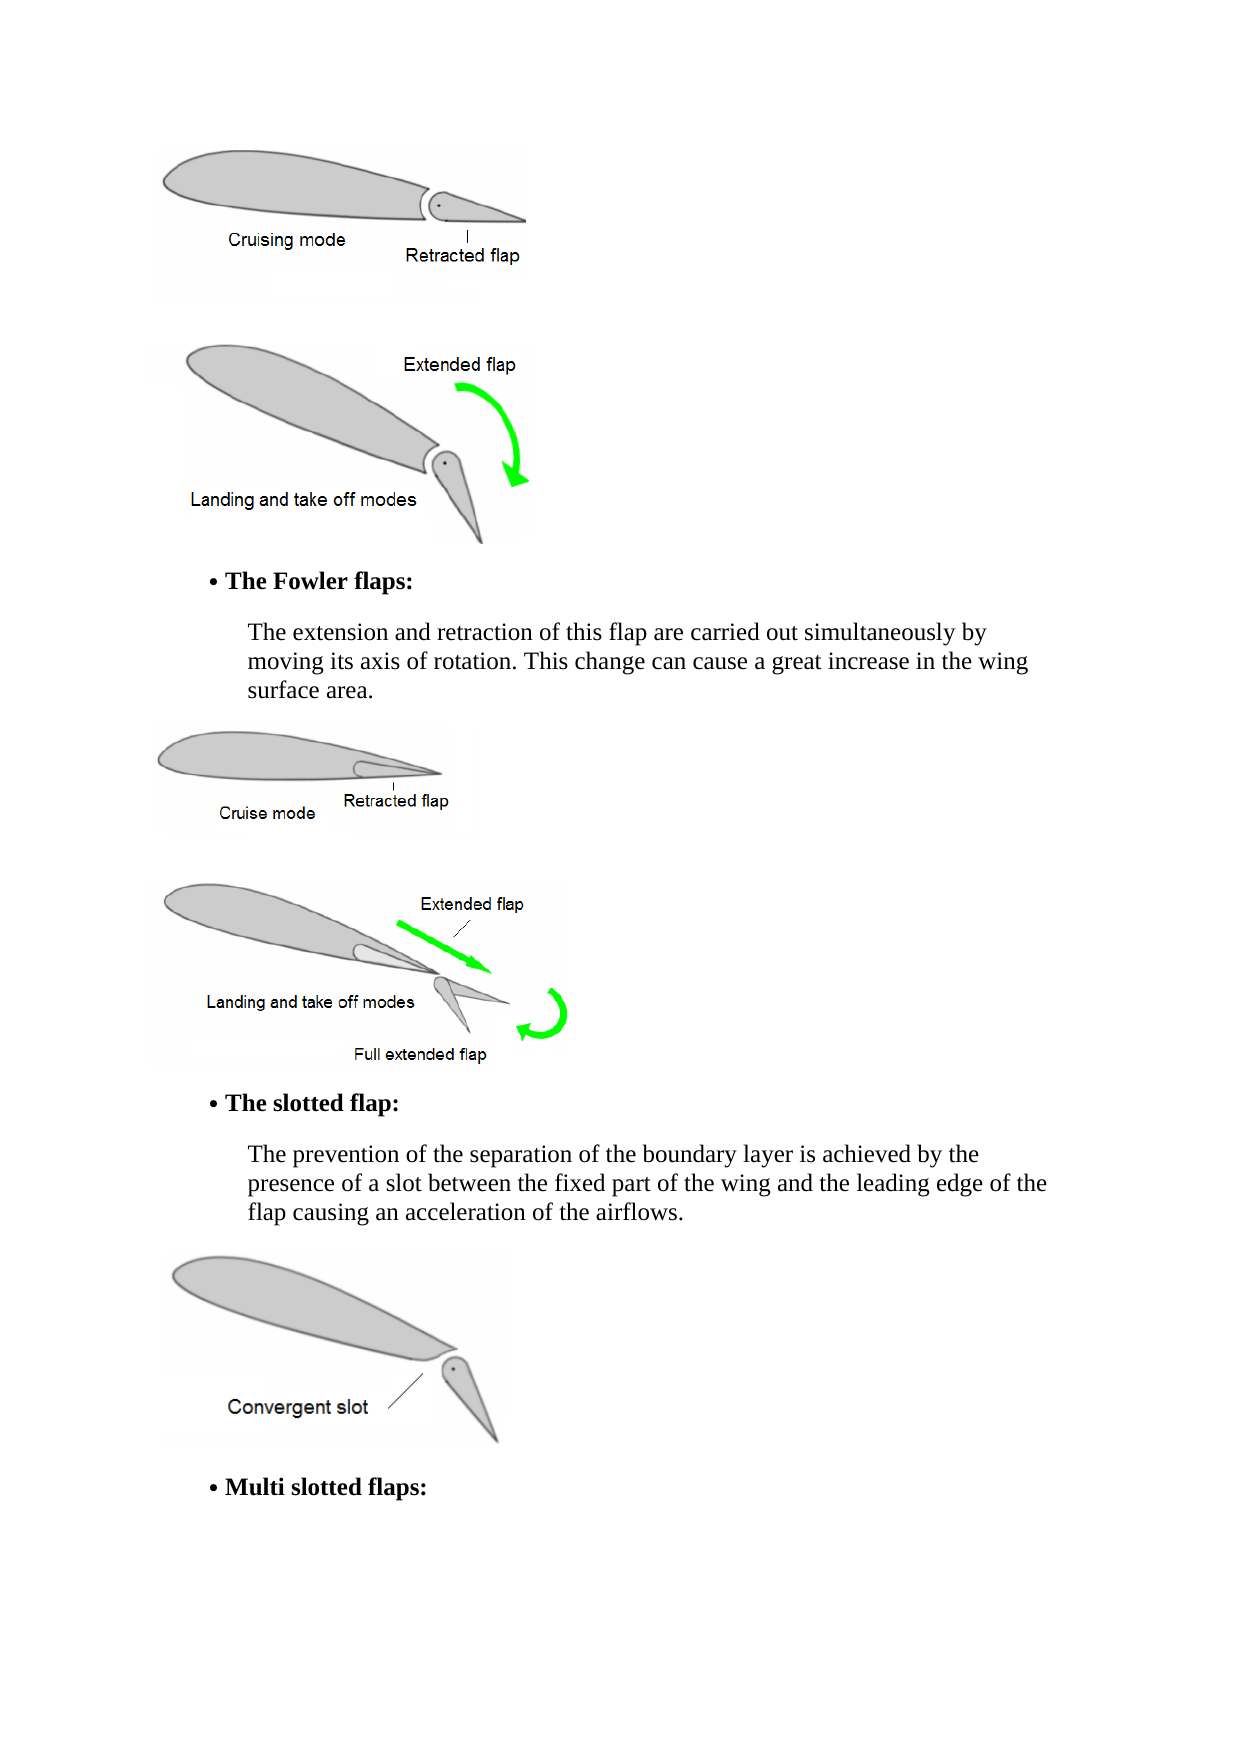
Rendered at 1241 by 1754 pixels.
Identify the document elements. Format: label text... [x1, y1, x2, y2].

picture [150, 726, 569, 1066]
picture [150, 1247, 513, 1450]
list Multi slotted flaps: [210, 1472, 1068, 1501]
picture [150, 150, 530, 544]
list The Fowler flaps: [210, 566, 1068, 595]
list The slotted flap: [210, 1088, 1068, 1117]
text The extension and retraction of this flap are carried out simultaneously by moving its axis of rotation. This change can cause a great increase in the wing surface area. [247, 617, 1068, 704]
text The prevention of the separation of the boundary layer is achieved by the presence of a slot between the fixed part of the wing and the leading edge of the flap causing an acceleration of the airflows. [247, 1139, 1068, 1225]
